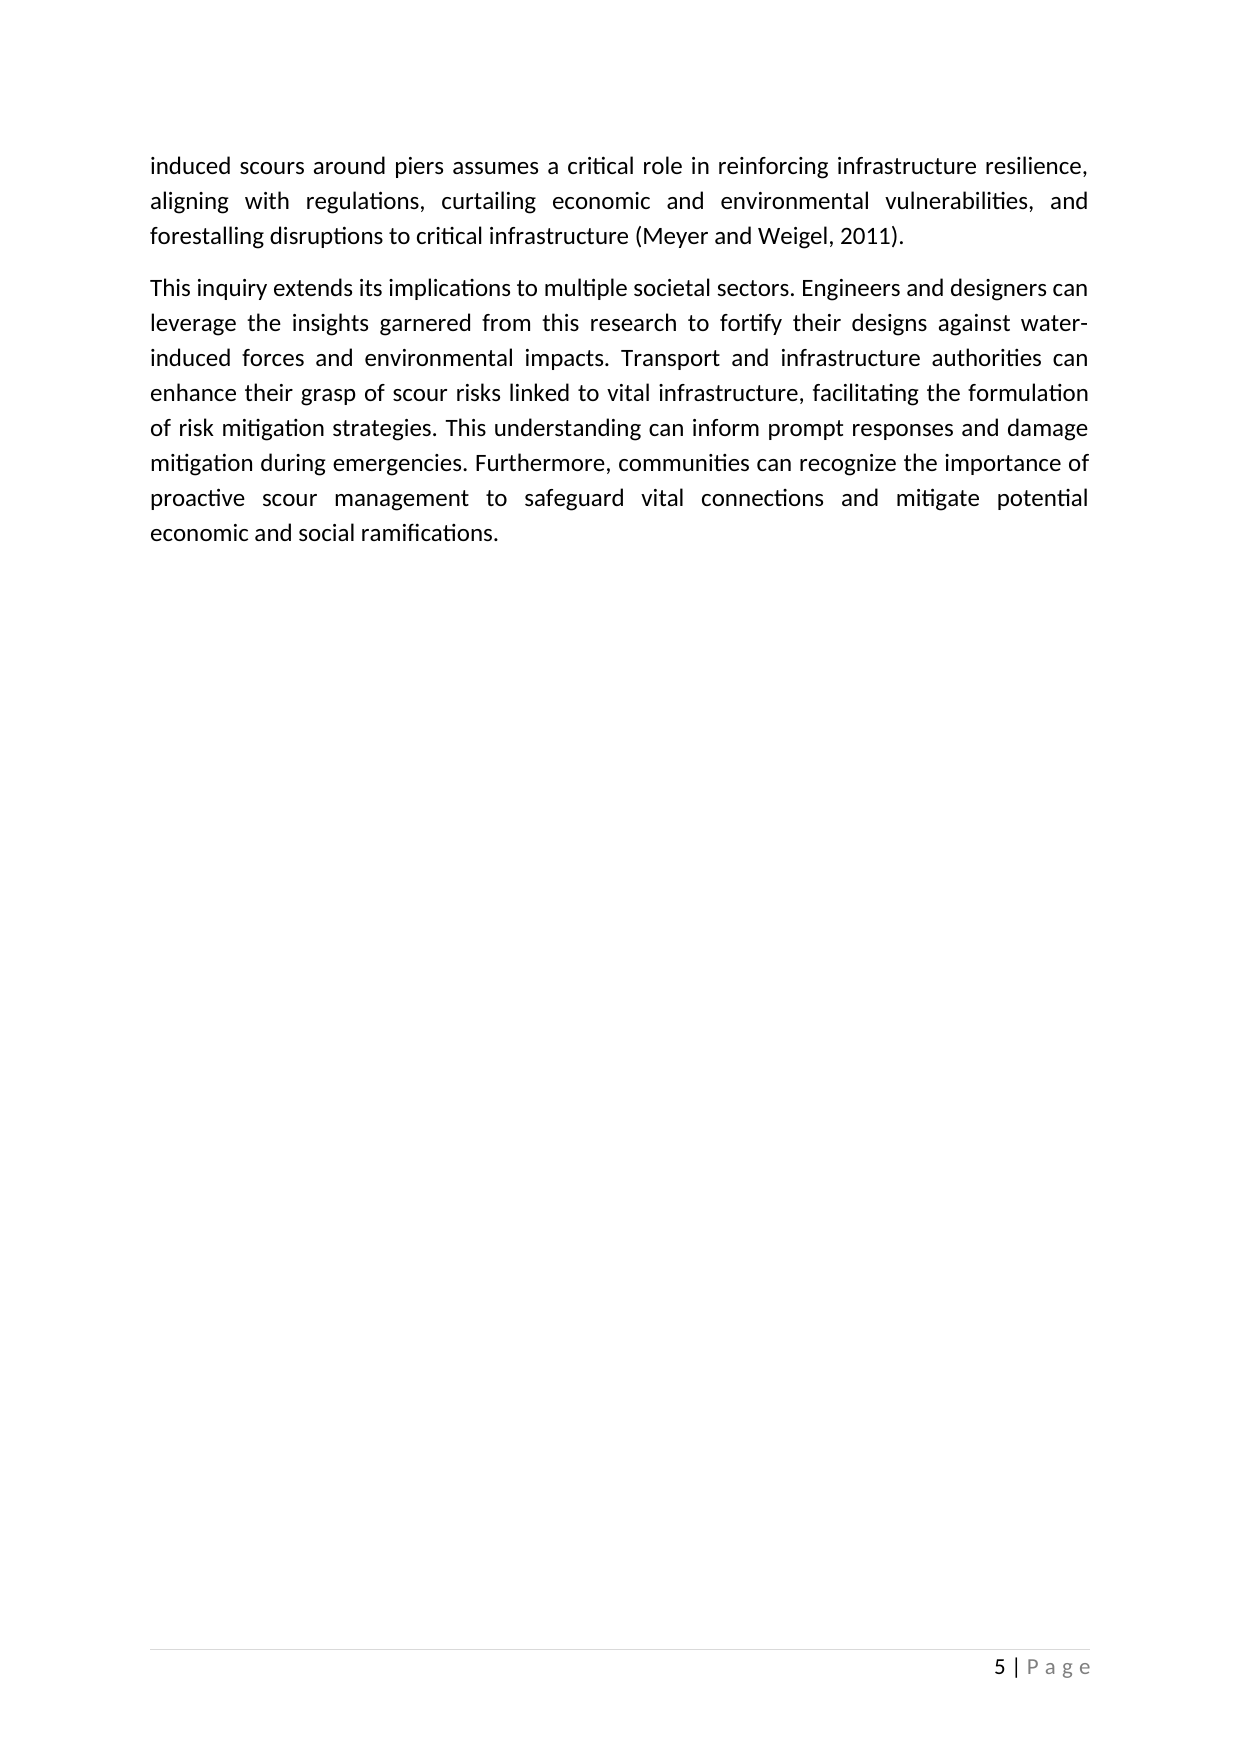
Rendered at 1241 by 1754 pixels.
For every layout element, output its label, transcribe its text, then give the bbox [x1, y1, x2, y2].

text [150, 150, 1090, 251]
text This inquiry extends its implications to multiple societal sectors. Engineers and designers can leverage the insights garnered from this research to fortify their designs against water-induced forces and environmental impacts. Transport and infrastructure authorities can enhance their grasp of scour risks linked to vital infrastructure, facilitating the formulation of risk mitigation strategies. This understanding can inform prompt responses and damage mitigation during emergencies. Furthermore, communities can recognize the importance of proactive scour management to safeguard vital connections and mitigate potential economic and social ramifications. [150, 272, 1090, 547]
